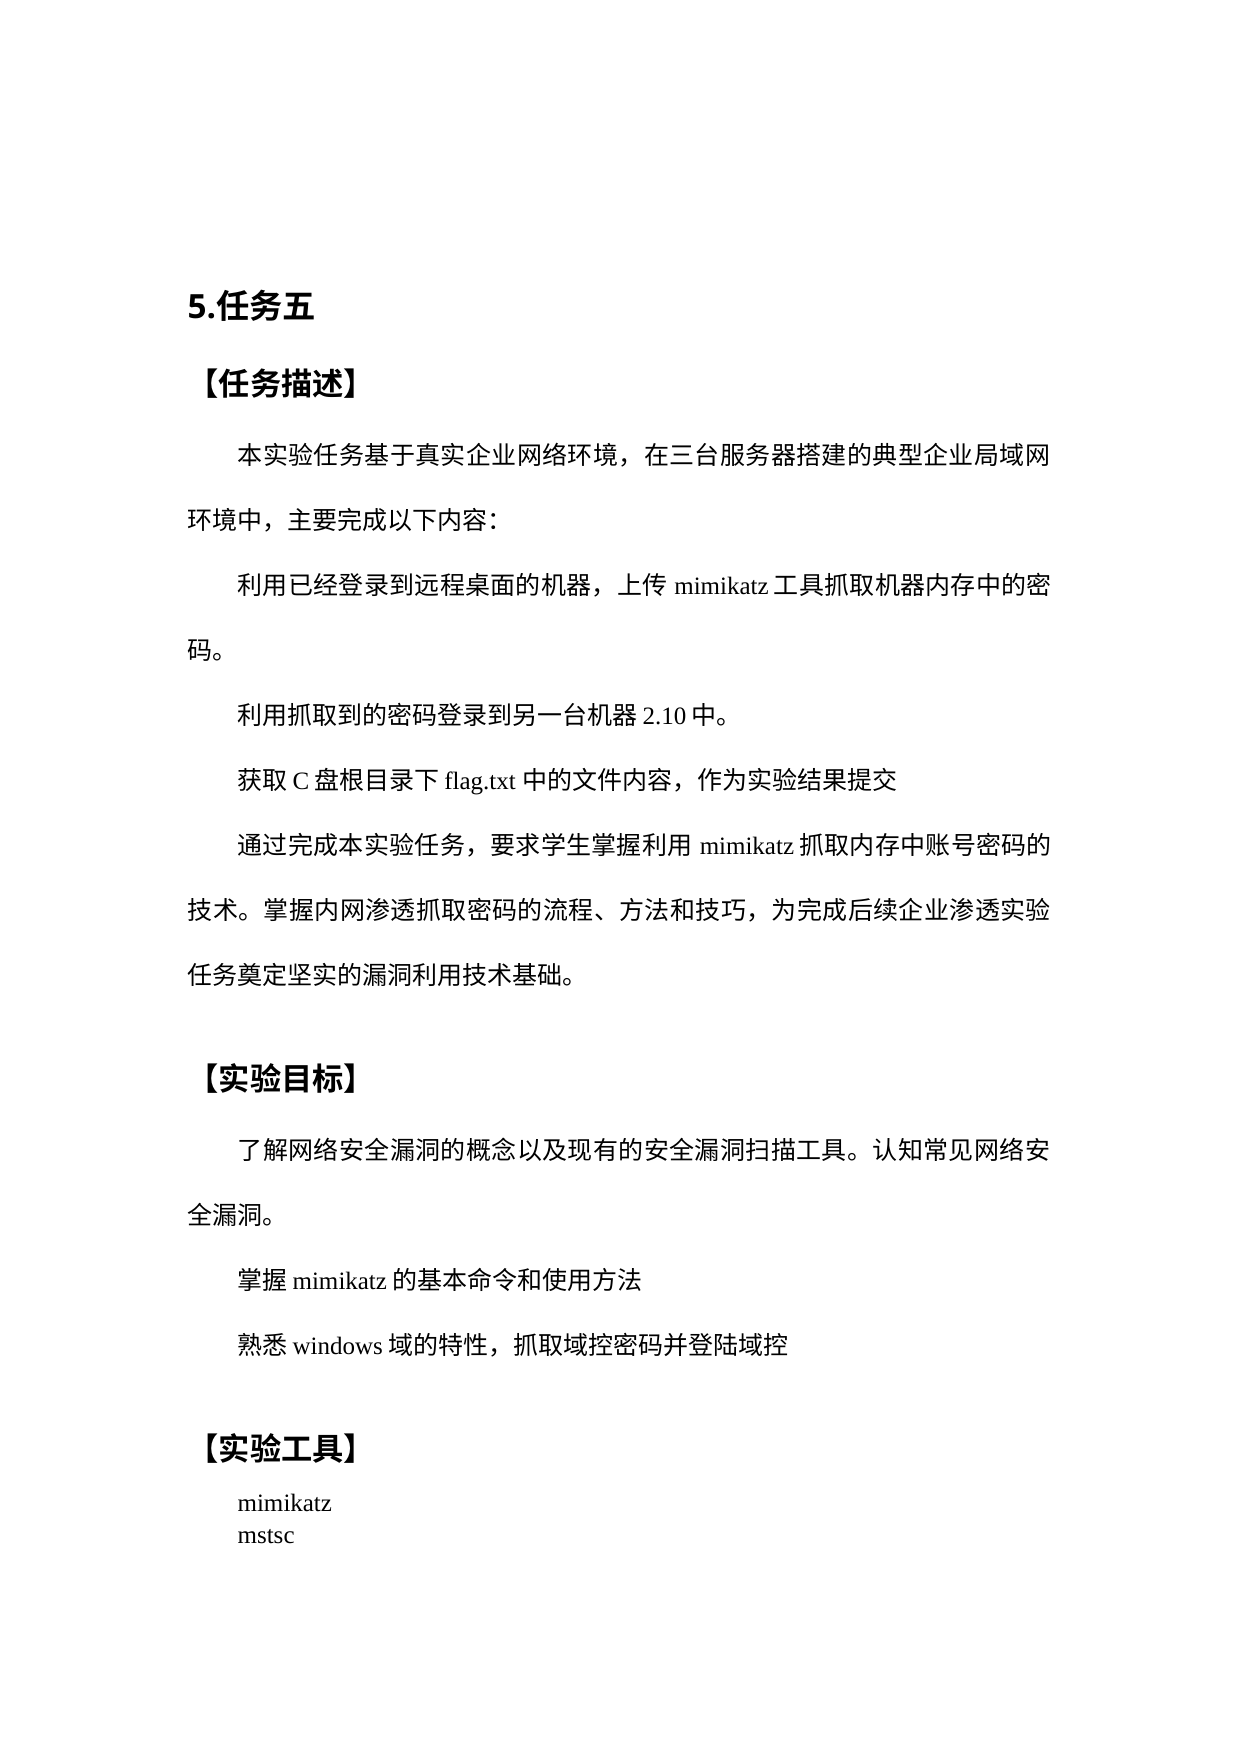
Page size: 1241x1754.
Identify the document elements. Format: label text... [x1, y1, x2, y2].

text 利用已经登录到远程桌面的机器，上传mimikatz工具抓取机器内存中的密码。 [187, 551, 1053, 681]
text 了解网络安全漏洞的概念以及现有的安全漏洞扫描工具。认知常见网络安全漏洞。 [187, 1116, 1053, 1246]
subtitle 【实验目标】 [187, 1044, 1053, 1109]
subtitle 5.任务五 [187, 272, 1053, 337]
text 利用抓取到的密码登录到另一台机器2.10中。 [187, 681, 1053, 746]
text 掌握mimikatz的基本命令和使用方法 [187, 1246, 1053, 1311]
text 通过完成本实验任务，要求学生掌握利用mimikatz抓取内存中账号密码的技术。掌握内网渗透抓取密码的流程、方法和技巧，为完成后续企业渗透实验任务奠定坚实的漏洞利用技术基础。 [187, 811, 1053, 1006]
text 本实验任务基于真实企业网络环境，在三台服务器搭建的典型企业局域网环境中，主要完成以下内容： [187, 421, 1053, 551]
text mstsc [187, 1518, 1053, 1551]
text mimikatz [187, 1486, 1053, 1518]
text 熟悉windows域的特性，抓取域控密码并登陆域控 [187, 1311, 1053, 1376]
subtitle 【任务描述】 [187, 349, 1053, 414]
text 获取C盘根目录下flag.txt 中的文件内容，作为实验结果提交 [187, 746, 1053, 811]
subtitle 【实验工具】 [187, 1414, 1053, 1479]
